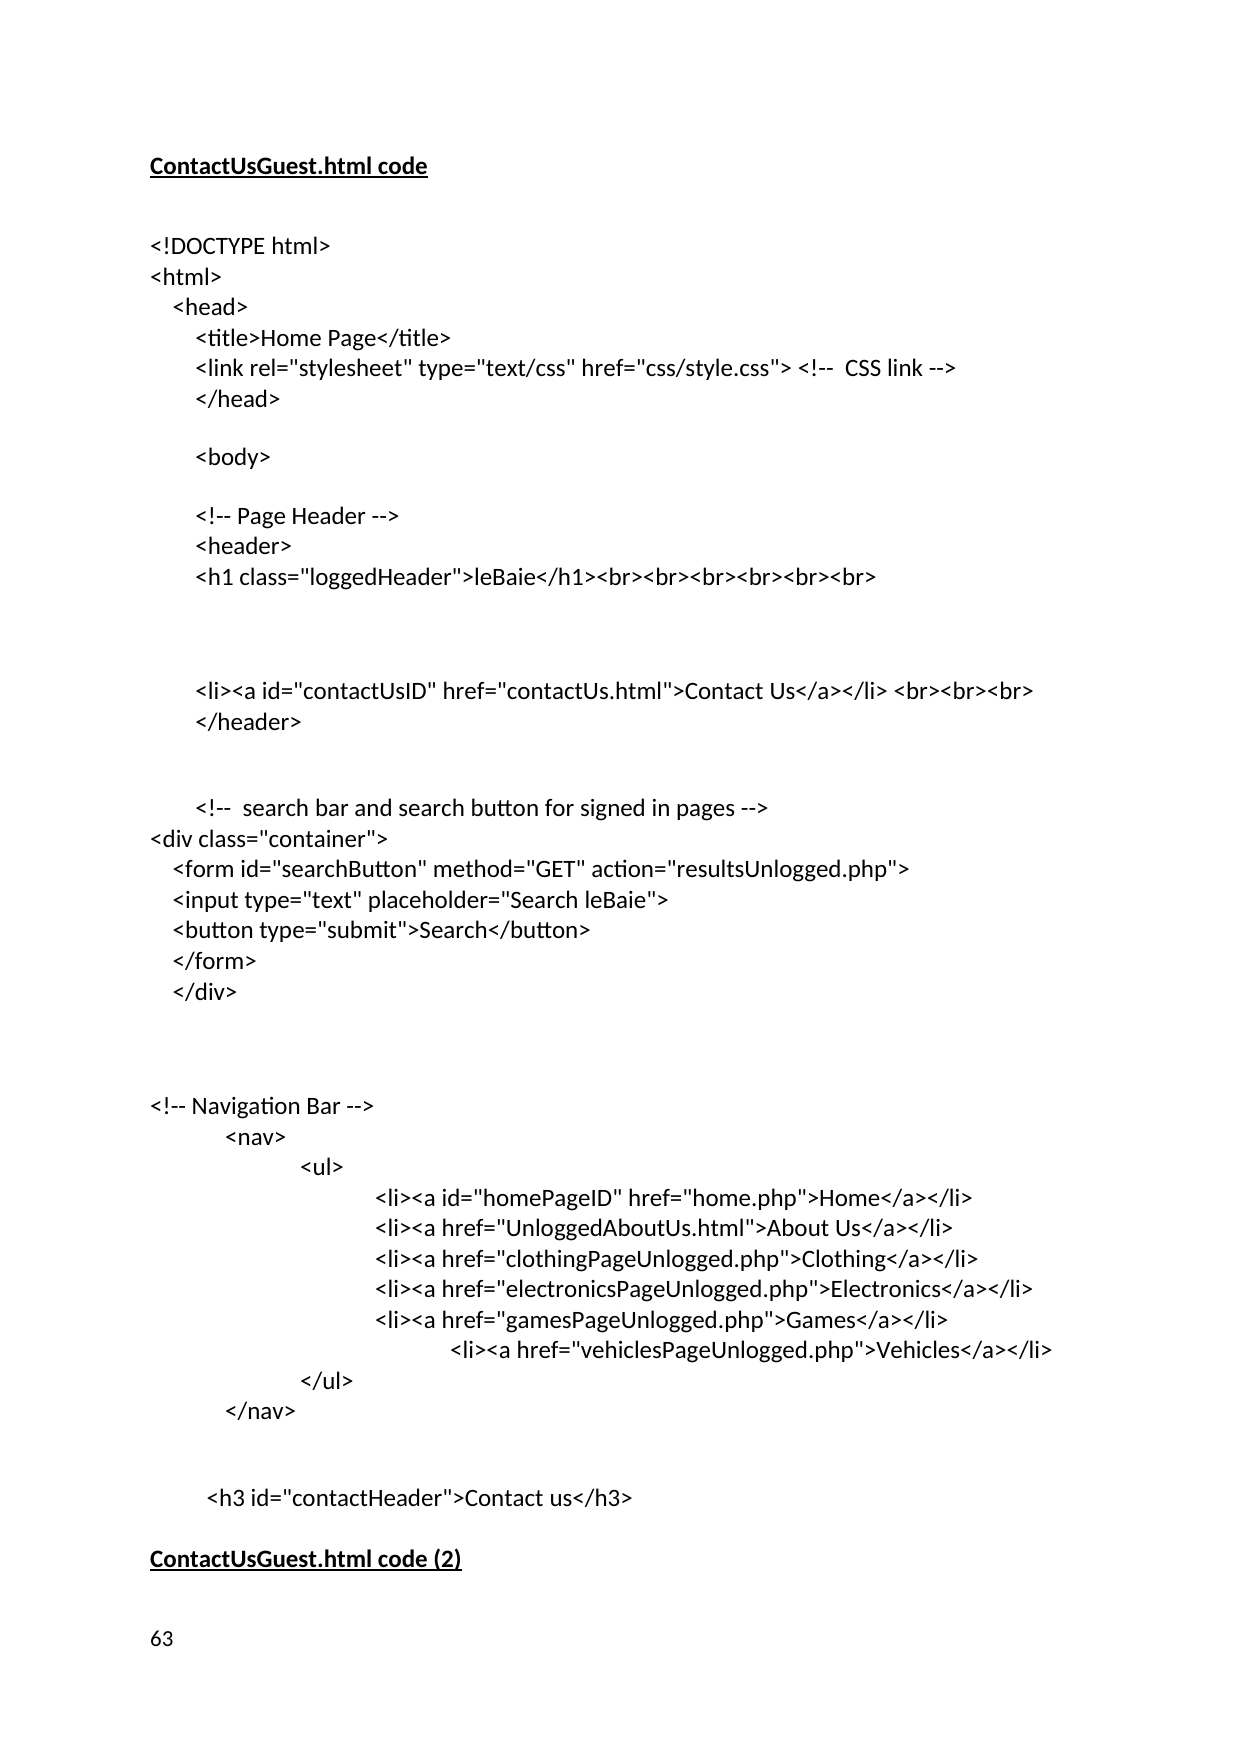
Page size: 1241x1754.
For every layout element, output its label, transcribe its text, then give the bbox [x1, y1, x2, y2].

text </header> [150, 706, 1090, 736]
text <div class="container"> [150, 823, 1090, 853]
text </nav> [150, 1395, 1090, 1426]
text <body> [150, 441, 1090, 472]
text </ul> [150, 1365, 1090, 1395]
text <li><a id="homePageID" href="home.php">Home</a></li> [150, 1182, 1090, 1212]
text <title>Home Page</title> [150, 322, 1090, 352]
text <h1 class="loggedHeader">leBaie</h1><br><br><br><br><br><br> [150, 561, 1090, 591]
text <h3 id="contactHeader">Contact us</h3> [150, 1482, 1090, 1512]
text <button type="submit">Search</button> [150, 914, 1090, 945]
text <html> [150, 261, 1090, 291]
text <head> [150, 291, 1090, 322]
text </form> [150, 945, 1090, 976]
text <!-- search bar and search button for signed in pages --> [150, 792, 1090, 823]
text <!DOCTYPE html> [150, 230, 1090, 261]
text ContactUsGuest.html code (2) [150, 1543, 1090, 1573]
text <li><a href="clothingPageUnlogged.php">Clothing</a></li> [150, 1243, 1090, 1273]
text <form id="searchButton" method="GET" action="resultsUnlogged.php"> [150, 853, 1090, 884]
text <li><a href="UnloggedAboutUs.html">About Us</a></li> [150, 1212, 1090, 1243]
text </div> [150, 976, 1090, 1006]
text <!-- Page Header --> [150, 500, 1090, 530]
text <li><a href="vehiclesPageUnlogged.php">Vehicles</a></li> [150, 1334, 1090, 1365]
text <li><a href="electronicsPageUnlogged.php">Electronics</a></li> [150, 1273, 1090, 1304]
text <link rel="stylesheet" type="text/css" href="css/style.css"> <!-- CSS link --> [150, 352, 1090, 383]
text <li><a href="gamesPageUnlogged.php">Games</a></li> [150, 1304, 1090, 1334]
text </head> [150, 383, 1090, 413]
text <li><a id="contactUsID" href="contactUs.html">Contact Us</a></li> <br><br><br> [150, 675, 1090, 706]
text <!-- Navigation Bar --> [150, 1090, 1090, 1121]
text <ul> [150, 1151, 1090, 1182]
text ContactUsGuest.html code [150, 150, 1090, 181]
text <nav> [150, 1121, 1090, 1151]
text <input type="text" placeholder="Search leBaie"> [150, 884, 1090, 914]
text <header> [150, 530, 1090, 561]
